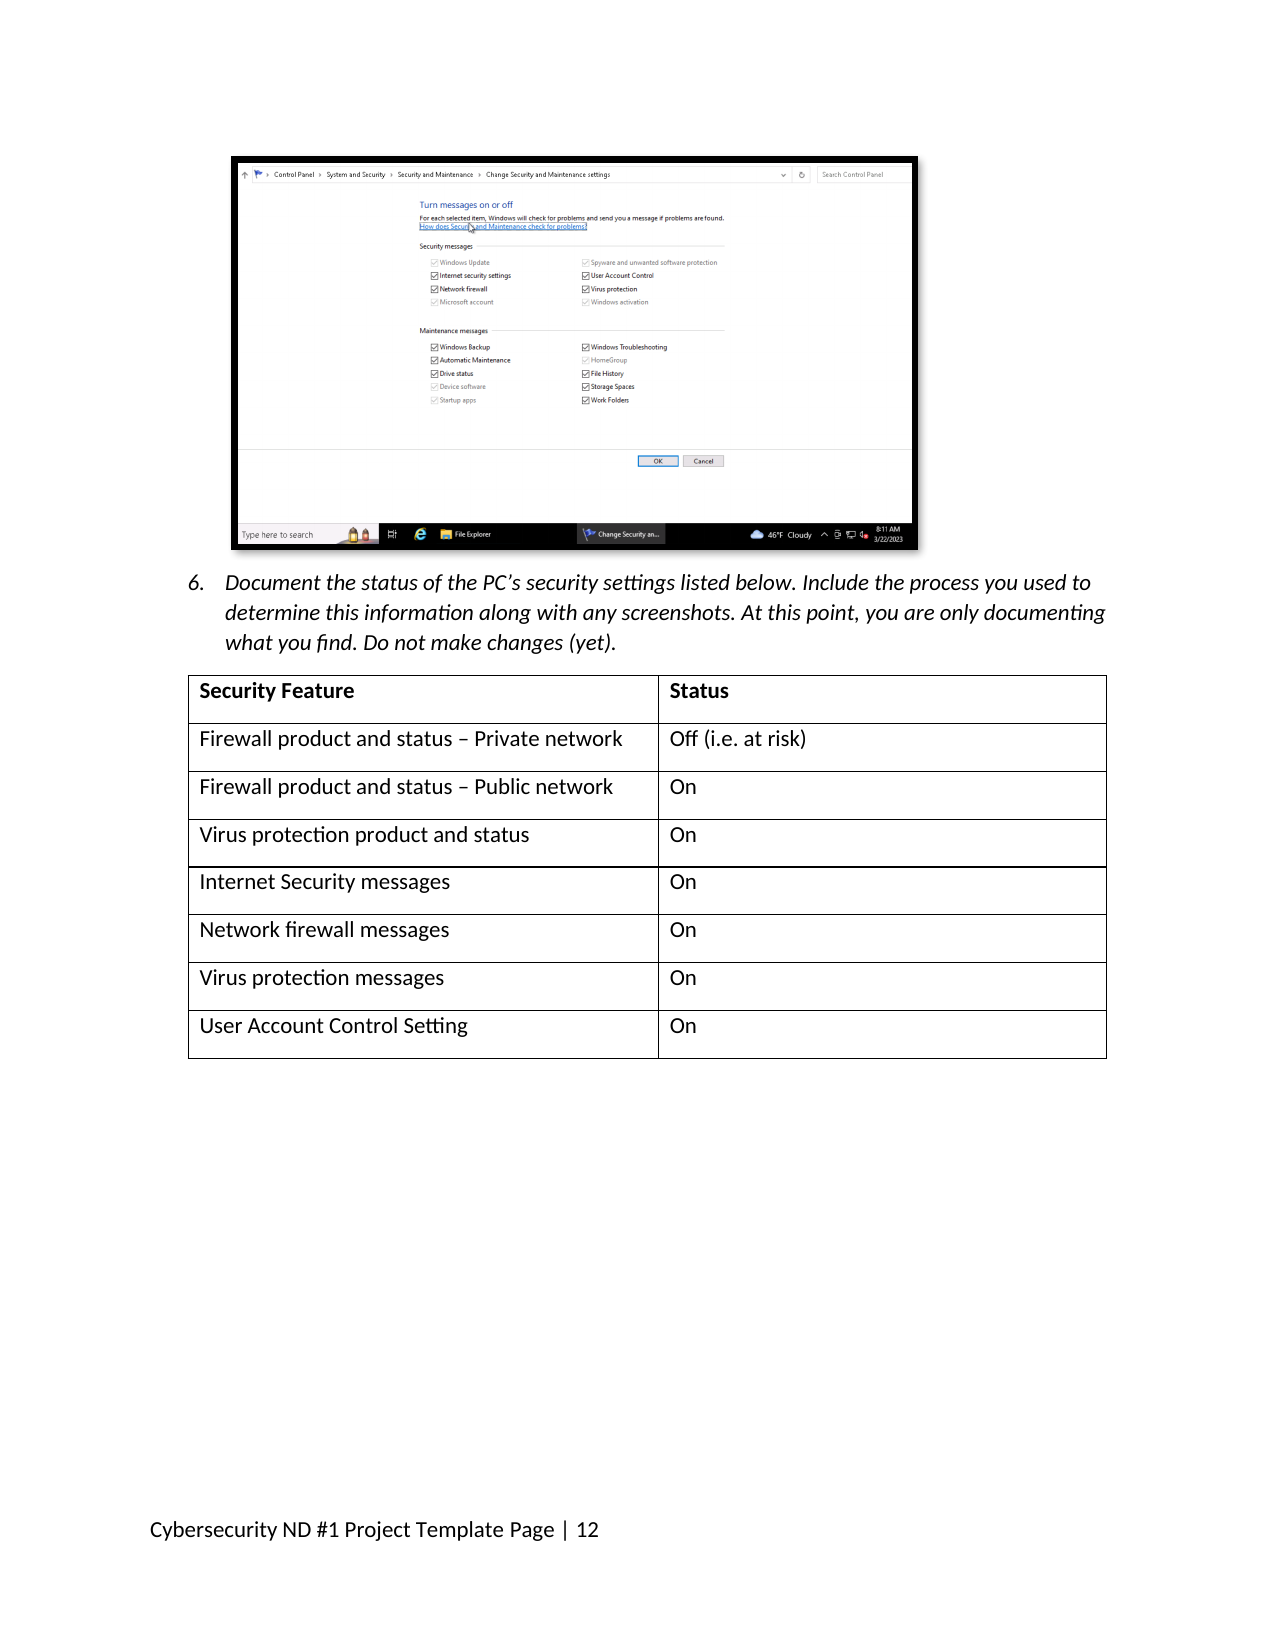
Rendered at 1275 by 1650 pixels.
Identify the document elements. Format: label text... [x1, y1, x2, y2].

list Document the status of the PC’s security settings listed below. Include the process you used to determine this information along with any screenshots. At this point, you are only documenting what you find. Do not make changes (yet). [187, 568, 1125, 656]
table_cell Off (i.e. at risk) [659, 724, 1106, 771]
table_cell Network firewall messages [189, 915, 658, 962]
table_cell Internet Security messages [189, 868, 658, 914]
table_header Security Feature [189, 676, 658, 723]
table_cell Virus protection messages [189, 963, 658, 1010]
table_cell On [659, 1011, 1106, 1058]
table_cell On [659, 963, 1106, 1010]
table_header Status [659, 676, 1106, 723]
table_cell On [659, 915, 1106, 962]
table_cell Virus protection product and status [189, 820, 658, 866]
table_cell Firewall product and status – Private network [189, 724, 658, 771]
table_cell On [659, 868, 1106, 914]
table_cell User Account Control Setting [189, 1011, 658, 1058]
picture [238, 163, 912, 544]
table_cell On [659, 772, 1106, 819]
table_cell Firewall product and status – Public network [189, 772, 658, 819]
table_cell On [659, 820, 1106, 866]
